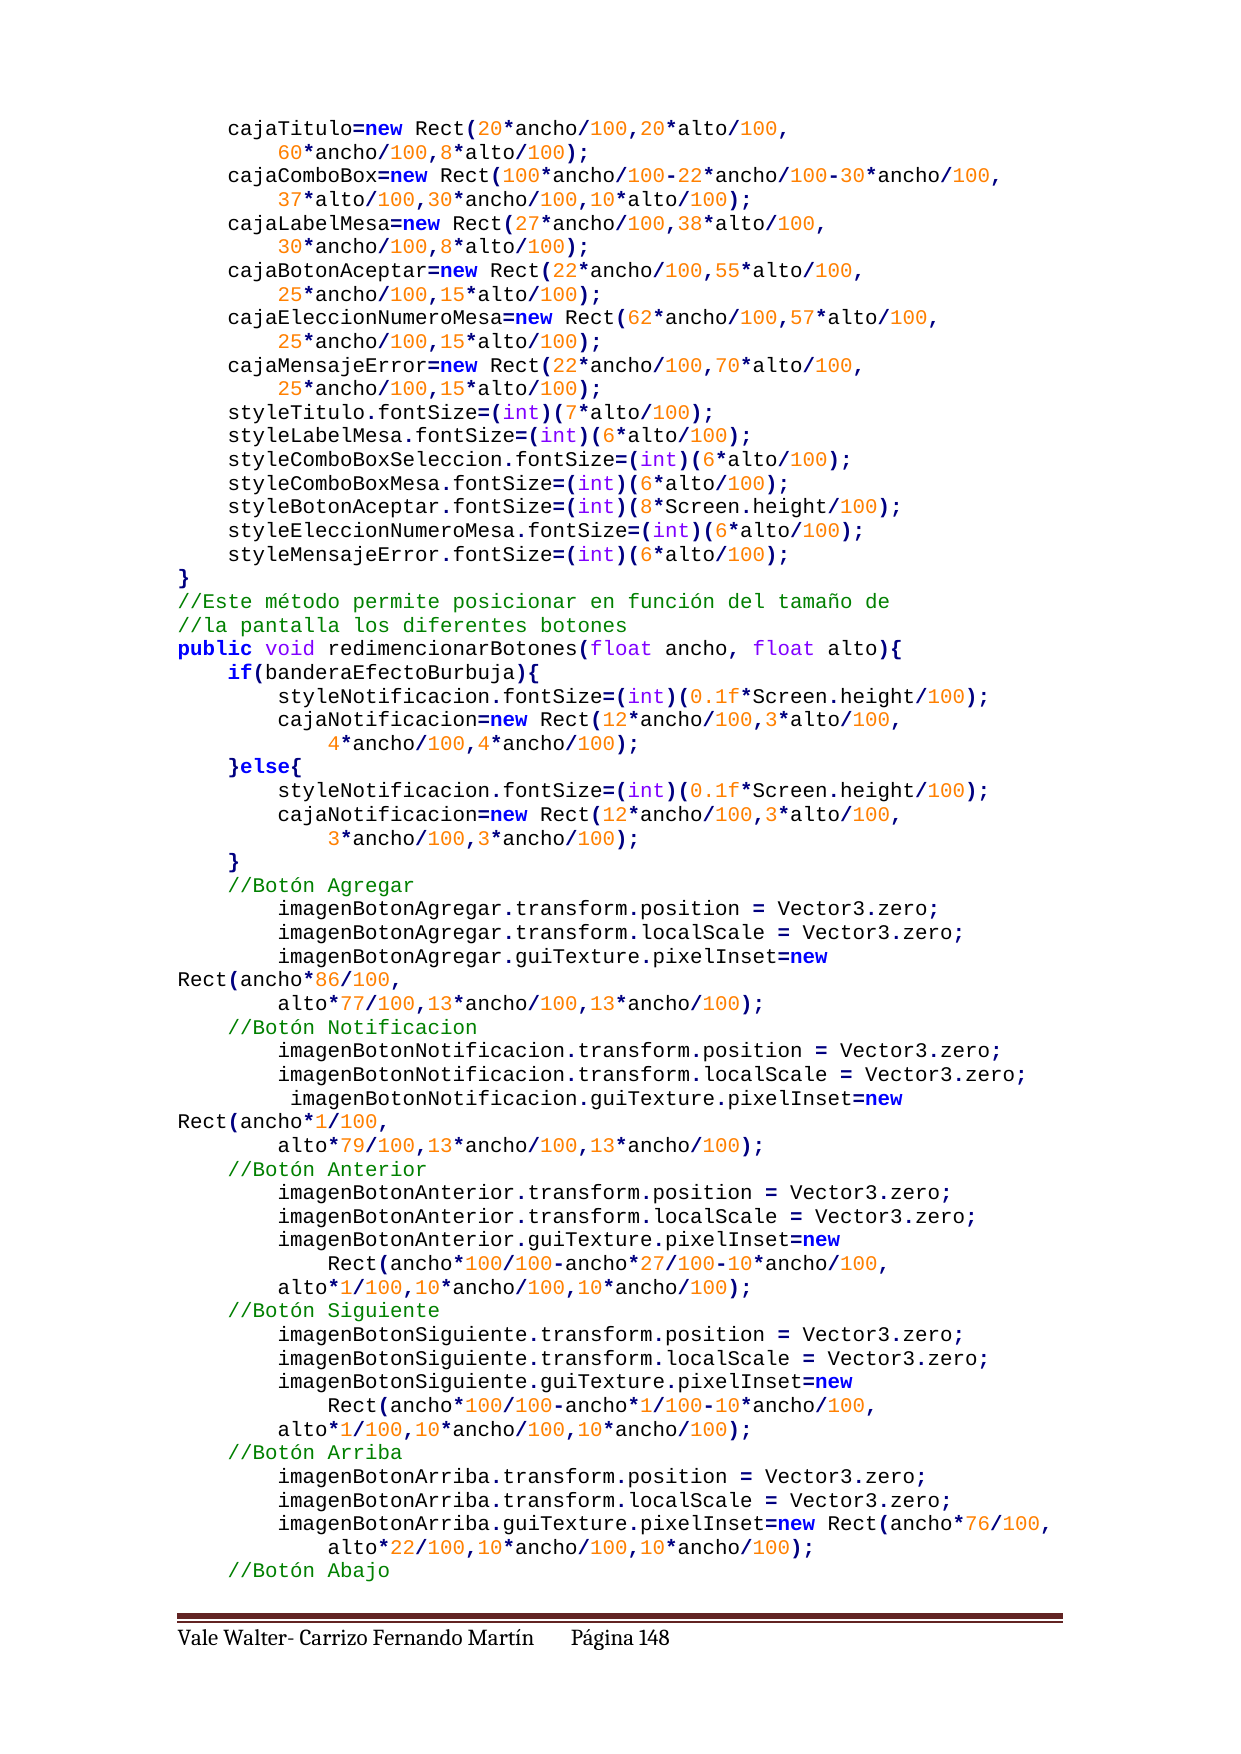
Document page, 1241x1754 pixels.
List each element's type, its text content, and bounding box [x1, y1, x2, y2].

text styleNotificacion.fontSize=(int)(0.1f*Screen.height/100); [177, 686, 1063, 709]
text imagenBotonAgregar.transform.position = Vector3.zero; [177, 898, 1063, 922]
text Rect(ancho*100/100-ancho*1/100-10*ancho/100, [177, 1395, 1063, 1419]
text imagenBotonSiguiente.transform.localScale = Vector3.zero; [177, 1348, 1063, 1371]
text } [177, 567, 1063, 591]
text imagenBotonAgregar.transform.localScale = Vector3.zero; [177, 922, 1063, 946]
text styleTitulo.fontSize=(int)(7*alto/100); [177, 402, 1063, 426]
text imagenBotonArriba.transform.localScale = Vector3.zero; [177, 1489, 1063, 1513]
text cajaLabelMesa=new Rect(27*ancho/100,38*alto/100, [177, 213, 1063, 236]
text }else{ [177, 757, 1063, 780]
text alto*79/100,13*ancho/100,13*ancho/100); [177, 1135, 1063, 1158]
text imagenBotonArriba.guiTexture.pixelInset=new Rect(ancho*76/100, [177, 1513, 1063, 1537]
text styleLabelMesa.fontSize=(int)(6*alto/100); [177, 426, 1063, 449]
text styleComboBoxMesa.fontSize=(int)(6*alto/100); [177, 473, 1063, 496]
text if(banderaEfectoBurbuja){ [177, 662, 1063, 686]
text //Botón Anterior [177, 1158, 1063, 1182]
text //Botón Notificacion [177, 1017, 1063, 1040]
text imagenBotonAgregar.guiTexture.pixelInset=new Rect(ancho*86/100, [177, 946, 1063, 993]
text styleBotonAceptar.fontSize=(int)(8*Screen.height/100); [177, 496, 1063, 520]
text imagenBotonAnterior.transform.position = Vector3.zero; [177, 1182, 1063, 1206]
text cajaMensajeError=new Rect(22*ancho/100,70*alto/100, [177, 354, 1063, 378]
text //Botón Arriba [177, 1442, 1063, 1466]
text 25*ancho/100,15*alto/100); [177, 284, 1063, 307]
text alto*77/100,13*ancho/100,13*ancho/100); [177, 993, 1063, 1017]
text alto*22/100,10*ancho/100,10*ancho/100); [177, 1537, 1063, 1561]
text styleNotificacion.fontSize=(int)(0.1f*Screen.height/100); [177, 780, 1063, 804]
text 60*ancho/100,8*alto/100); [177, 142, 1063, 165]
text alto*1/100,10*ancho/100,10*ancho/100); [177, 1277, 1063, 1300]
text //Este método permite posicionar en función del tamaño de [177, 591, 1063, 615]
text 25*ancho/100,15*alto/100); [177, 378, 1063, 402]
text imagenBotonAnterior.guiTexture.pixelInset=new [177, 1229, 1063, 1253]
text cajaEleccionNumeroMesa=new Rect(62*ancho/100,57*alto/100, [177, 307, 1063, 331]
text public void redimencionarBotones(float ancho, float alto){ [177, 638, 1063, 662]
text cajaComboBox=new Rect(100*ancho/100-22*ancho/100-30*ancho/100, [177, 165, 1063, 189]
text imagenBotonSiguiente.transform.position = Vector3.zero; [177, 1324, 1063, 1348]
text cajaNotificacion=new Rect(12*ancho/100,3*alto/100, [177, 804, 1063, 827]
text //la pantalla los diferentes botones [177, 615, 1063, 638]
text cajaTitulo=new Rect(20*ancho/100,20*alto/100, [177, 118, 1063, 142]
text styleEleccionNumeroMesa.fontSize=(int)(6*alto/100); [177, 520, 1063, 544]
text } [177, 851, 1063, 875]
text cajaNotificacion=new Rect(12*ancho/100,3*alto/100, [177, 709, 1063, 733]
text 3*ancho/100,3*ancho/100); [177, 827, 1063, 851]
text imagenBotonAnterior.transform.localScale = Vector3.zero; [177, 1206, 1063, 1229]
text imagenBotonArriba.transform.position = Vector3.zero; [177, 1466, 1063, 1489]
text 37*alto/100,30*ancho/100,10*alto/100); [177, 189, 1063, 213]
text imagenBotonNotificacion.transform.position = Vector3.zero; [177, 1040, 1063, 1064]
text imagenBotonNotificacion.guiTexture.pixelInset=new Rect(ancho*1/100, [177, 1088, 1063, 1135]
text imagenBotonSiguiente.guiTexture.pixelInset=new [177, 1371, 1063, 1395]
text styleComboBoxSeleccion.fontSize=(int)(6*alto/100); [177, 449, 1063, 473]
text 30*ancho/100,8*alto/100); [177, 236, 1063, 260]
text //Botón Abajo [177, 1561, 1063, 1584]
text //Botón Siguiente [177, 1300, 1063, 1324]
text cajaBotonAceptar=new Rect(22*ancho/100,55*alto/100, [177, 260, 1063, 284]
text //Botón Agregar [177, 875, 1063, 898]
text alto*1/100,10*ancho/100,10*ancho/100); [177, 1419, 1063, 1442]
text Rect(ancho*100/100-ancho*27/100-10*ancho/100, [177, 1253, 1063, 1277]
text imagenBotonNotificacion.transform.localScale = Vector3.zero; [177, 1064, 1063, 1088]
text styleMensajeError.fontSize=(int)(6*alto/100); [177, 544, 1063, 567]
text 4*ancho/100,4*ancho/100); [177, 733, 1063, 757]
text 25*ancho/100,15*alto/100); [177, 331, 1063, 354]
